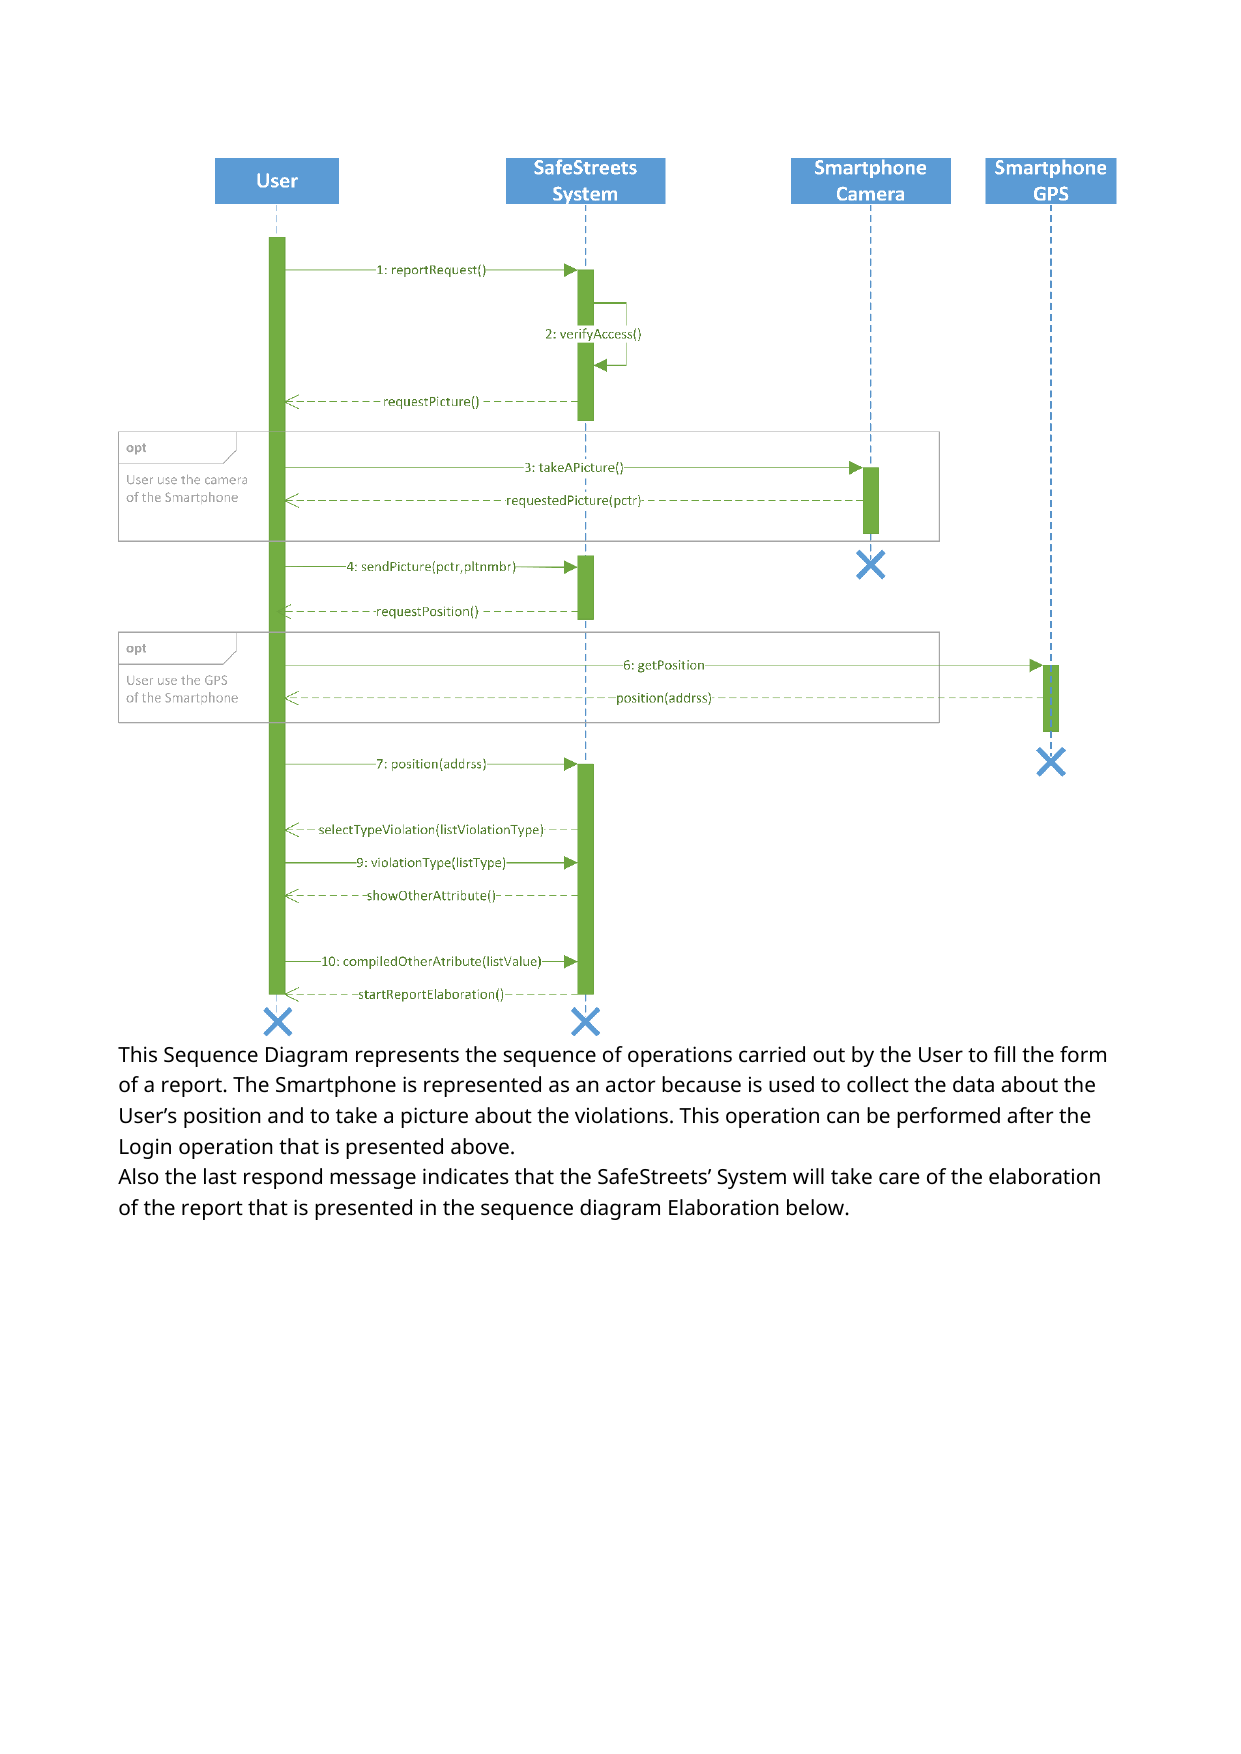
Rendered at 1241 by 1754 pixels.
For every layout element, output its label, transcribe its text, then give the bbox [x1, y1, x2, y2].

text This Sequence Diagram represents the sequence of operations carried out by the User to fill the form of a report. The Smartphone is represented as an actor because is used to collect the data about the User’s position and to take a picture about the violations. This operation can be performed after the Login operation that is presented above. Also the last respond message indicates that the SafeStreets’ System will take care of the elaboration of the report that is presented in the sequence diagram Elaboration below. [118, 1038, 1122, 1221]
picture [118, 147, 1123, 1038]
